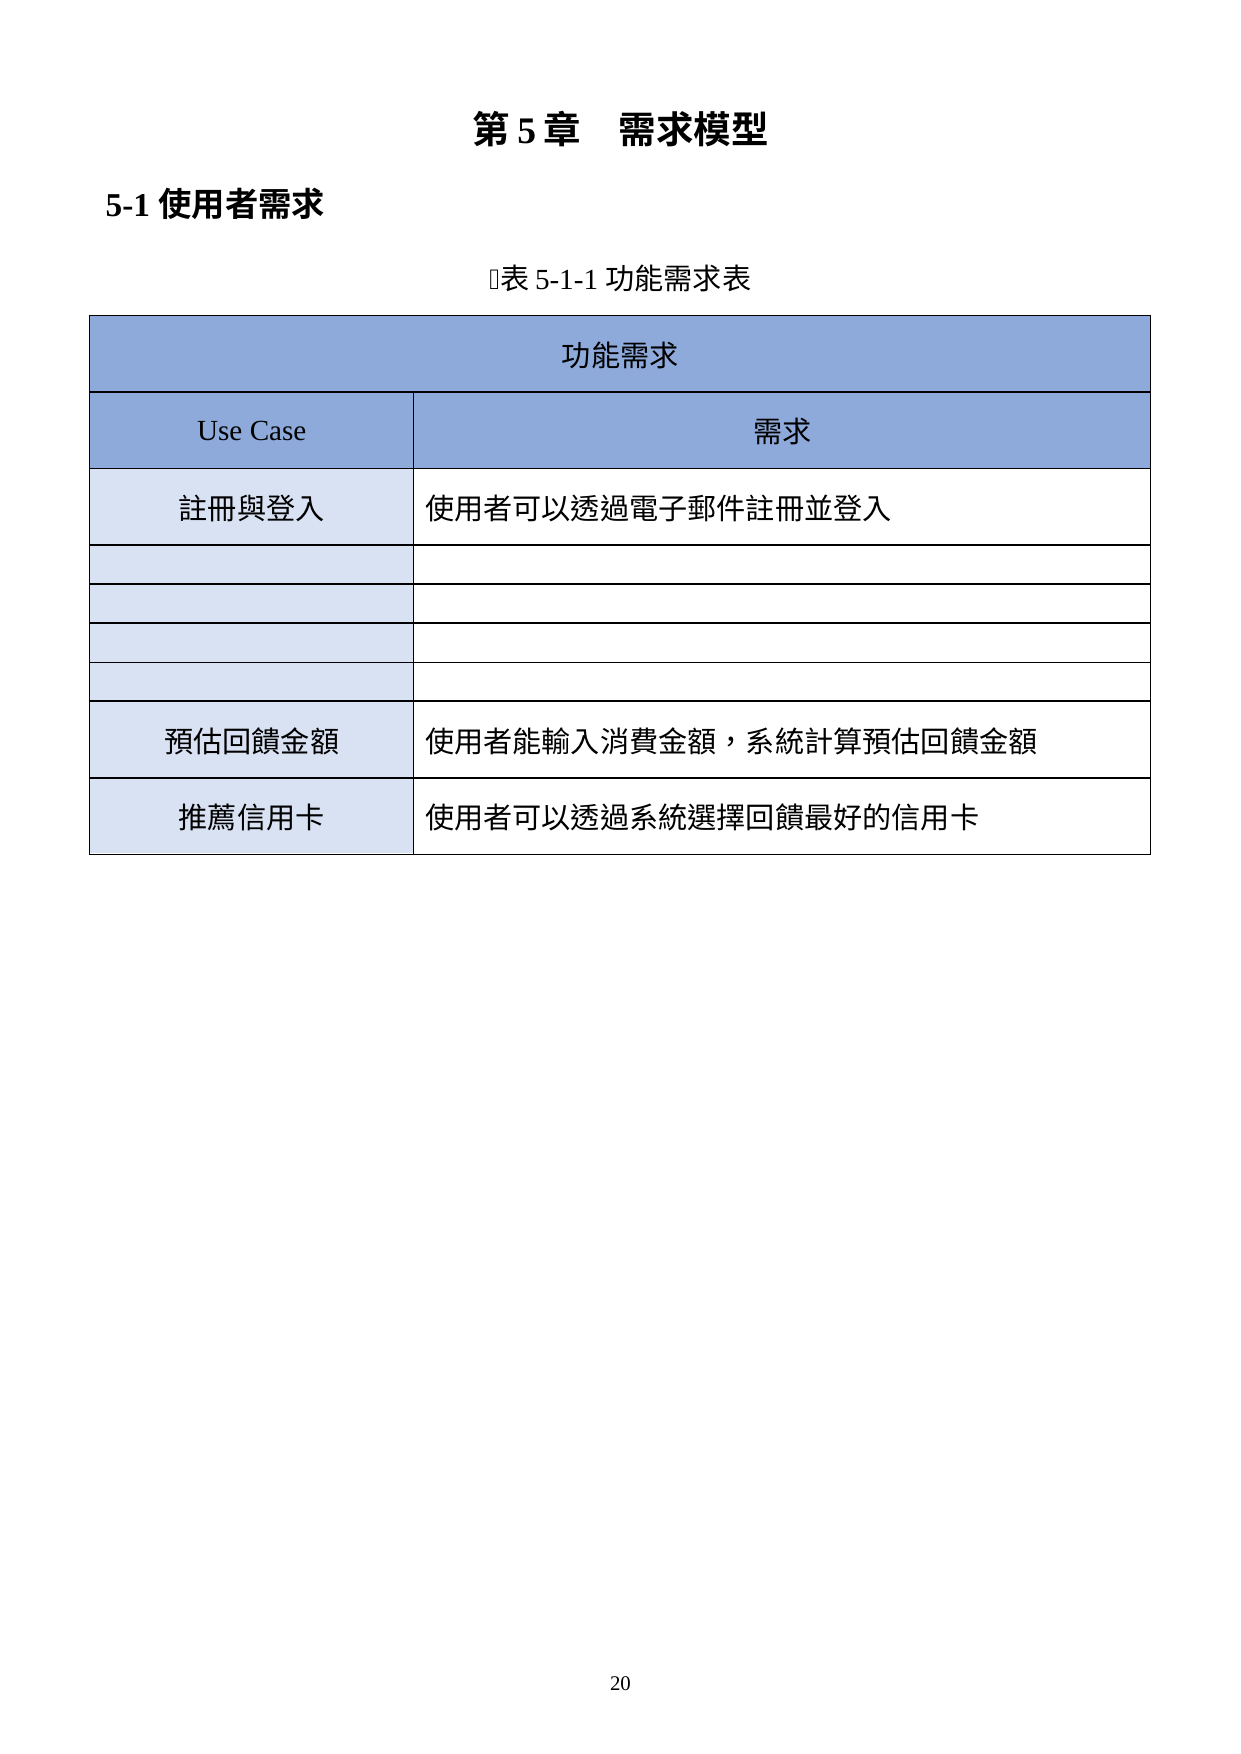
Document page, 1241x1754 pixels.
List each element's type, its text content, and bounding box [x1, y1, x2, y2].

text 5-1 使用者需求 [89, 164, 1152, 239]
table_cell 使用者能輸入消費金額，系統計算預估回饋金額 [414, 702, 1150, 777]
table_cell 需求 [414, 393, 1150, 468]
table_cell 預估回饋金額 [90, 702, 413, 777]
table_cell [90, 663, 413, 700]
table_cell [414, 546, 1150, 583]
table_cell [90, 546, 413, 583]
table_cell [90, 585, 413, 622]
table_cell 使用者可以透過電子郵件註冊並登入 [414, 469, 1150, 544]
table_cell [414, 585, 1150, 622]
text 表5-1-1 功能需求表 [89, 239, 1152, 314]
table_cell [414, 624, 1150, 661]
table_cell Use Case [90, 393, 413, 468]
table_cell 註冊與登入 [90, 469, 413, 544]
text 第5章 需求模型 [89, 89, 1152, 164]
table_cell [90, 624, 413, 661]
table_header 功能需求 [90, 316, 1150, 391]
table_cell 推薦信用卡 [90, 779, 413, 853]
table_cell 使用者可以透過系統選擇回饋最好的信用卡 [414, 779, 1150, 853]
table_cell [414, 663, 1150, 700]
